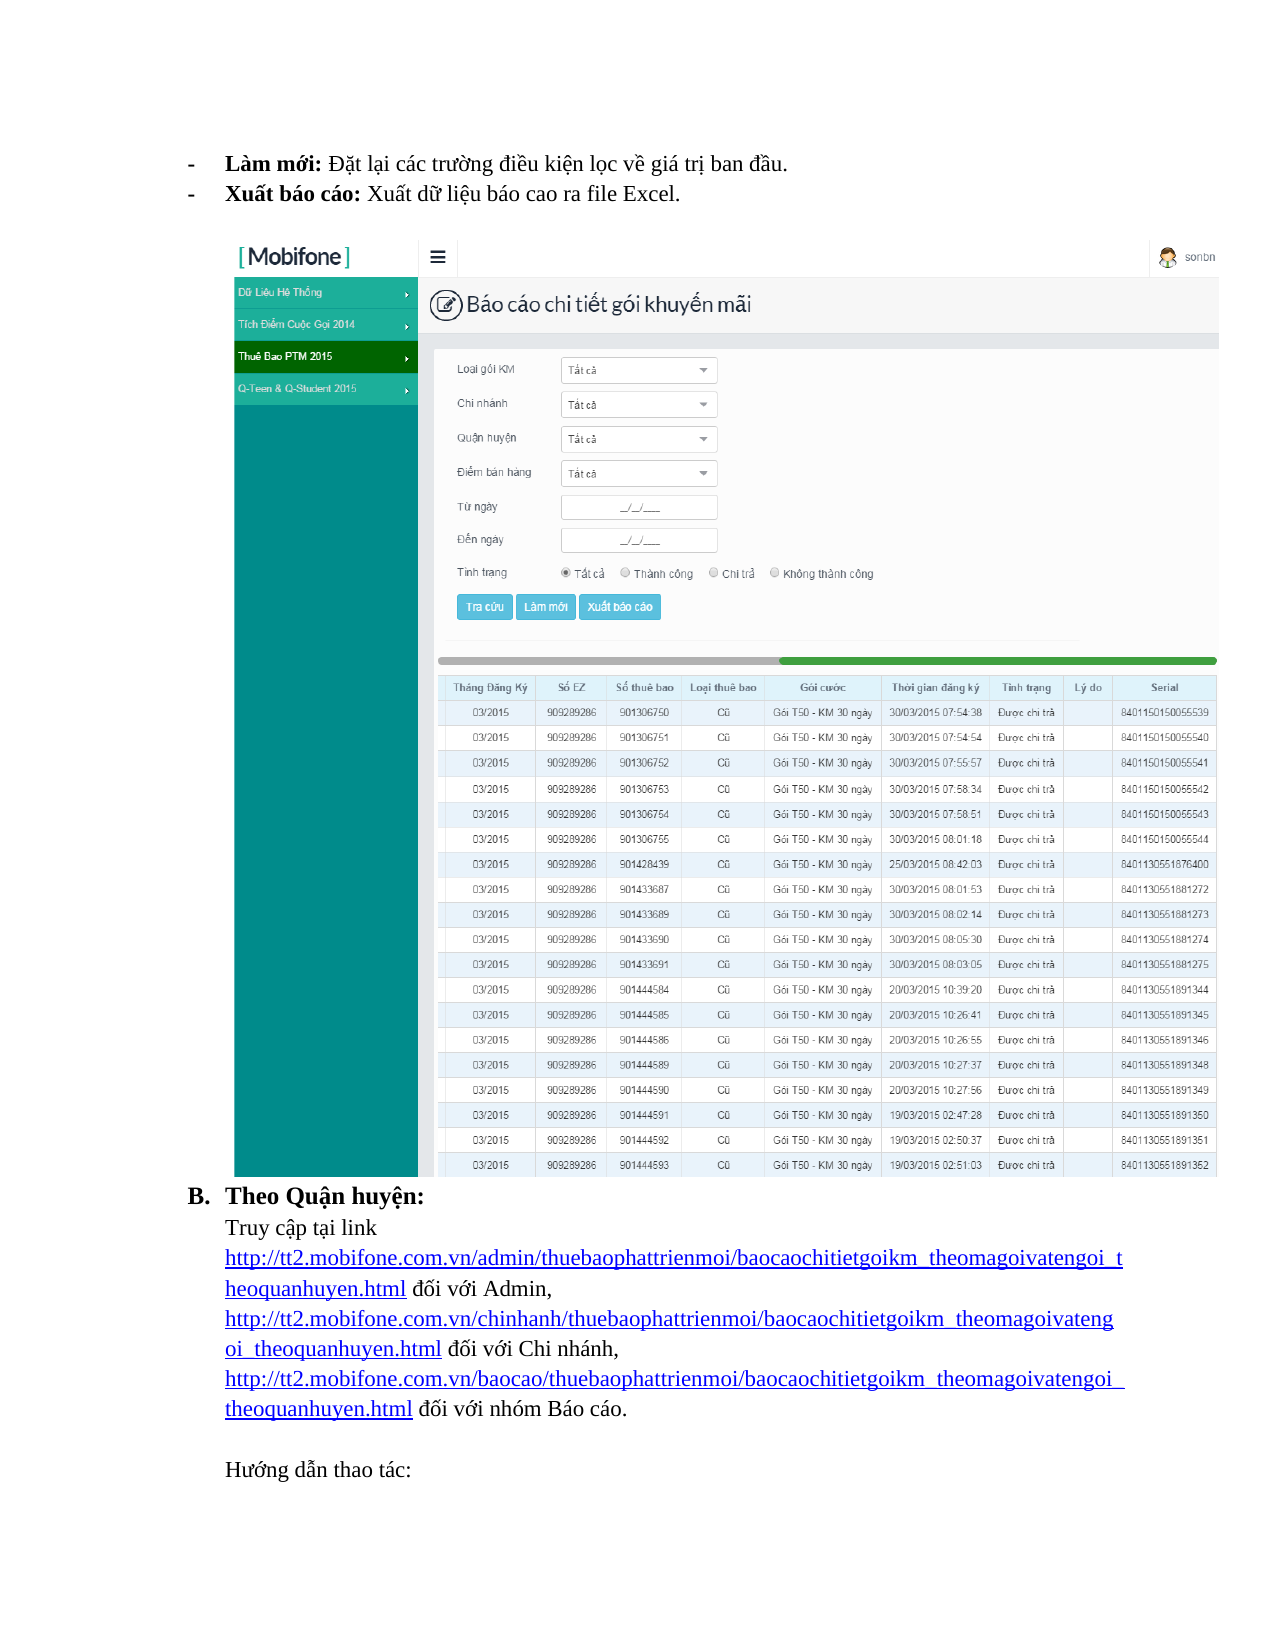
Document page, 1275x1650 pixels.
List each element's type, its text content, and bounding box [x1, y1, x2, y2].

list Làm mới: Đặt lại các trường điều kiện lọc về giá trị ban đầu. [187, 150, 1125, 176]
list Xuất báo cáo: Xuất dữ liệu báo cao ra file Excel. [187, 180, 1125, 207]
list Truy cập tại link http://tt2.mobifone.com.vn/admin/thuebaophattrienmoi/baocaochitietgoikm_theomagoivatengoi_theoquanhuyen.html đối với Admin, http://tt2.mobifone.com.vn/chinhanh/thuebaophattrienmoi/baocaochitietgoikm_theomagoivatengoi_theoquanhuyen.html đối với Chi nhánh, http://tt2.mobifone.com.vn/baocao/thuebaophattrienmoi/baocaochitietgoikm_theomagoivatengoi_theoquanhuyen.html đối với nhóm Báo cáo. [225, 1214, 1125, 1388]
list Truy cập tại link http://tt2.mobifone.com.vn/admin/thuebaophattrienmoi/baocaochitietgoikm_theomagoivatengoi_theoquanhuyen.html đối với Admin, http://tt2.mobifone.com.vn/chinhanh/thuebaophattrienmoi/baocaochitietgoikm_theomagoivatengoi_theoquanhuyen.html đối với Chi nhánh, http://tt2.mobifone.com.vn/baocao/thuebaophattrienmoi/baocaochitietgoikm_theomagoivatengoi_theoquanhuyen.html đối với nhóm Báo cáo. [225, 1389, 1125, 1422]
list Hướng dẫn thao tác: [225, 1456, 1125, 1482]
picture [234, 240, 1219, 1177]
list Theo Quận huyện: [187, 1181, 1125, 1210]
